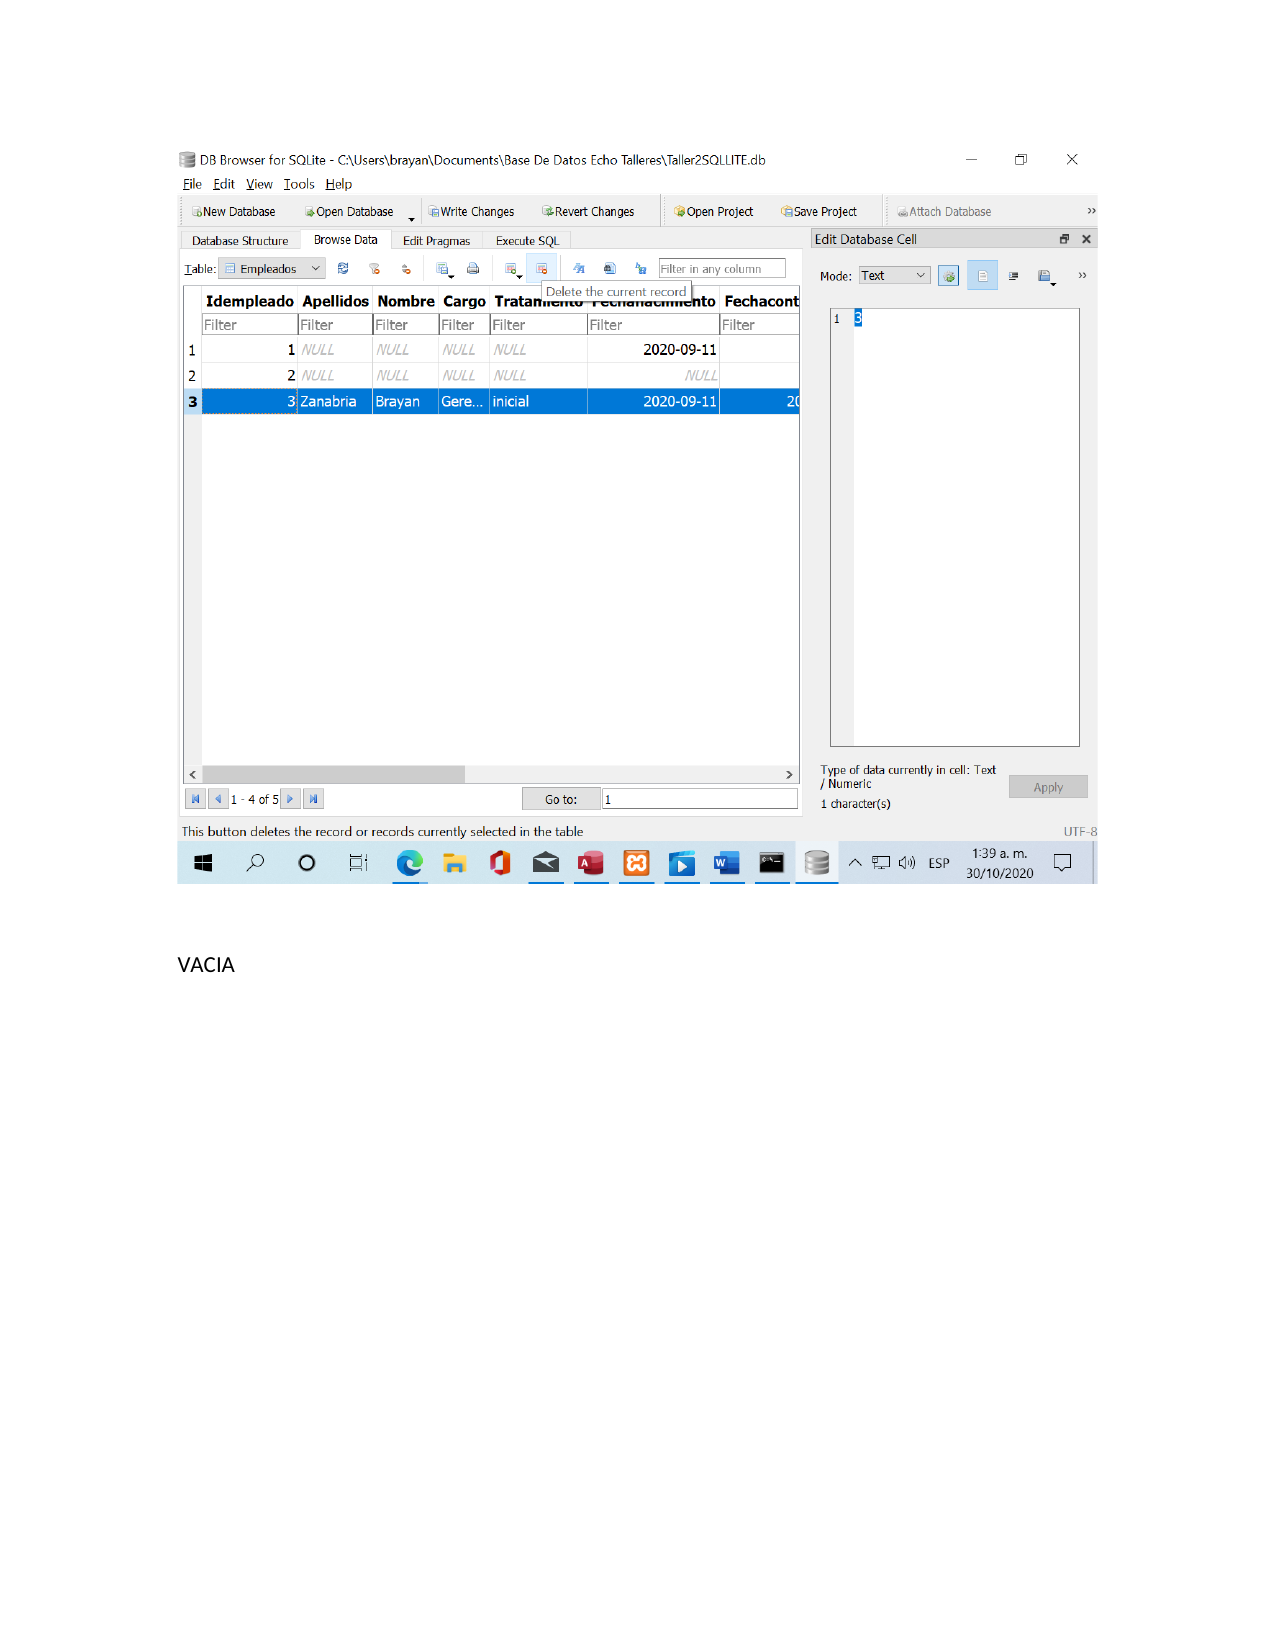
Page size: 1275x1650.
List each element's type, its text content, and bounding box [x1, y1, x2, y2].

text VACIA [177, 950, 1098, 978]
picture [177, 147, 1098, 884]
